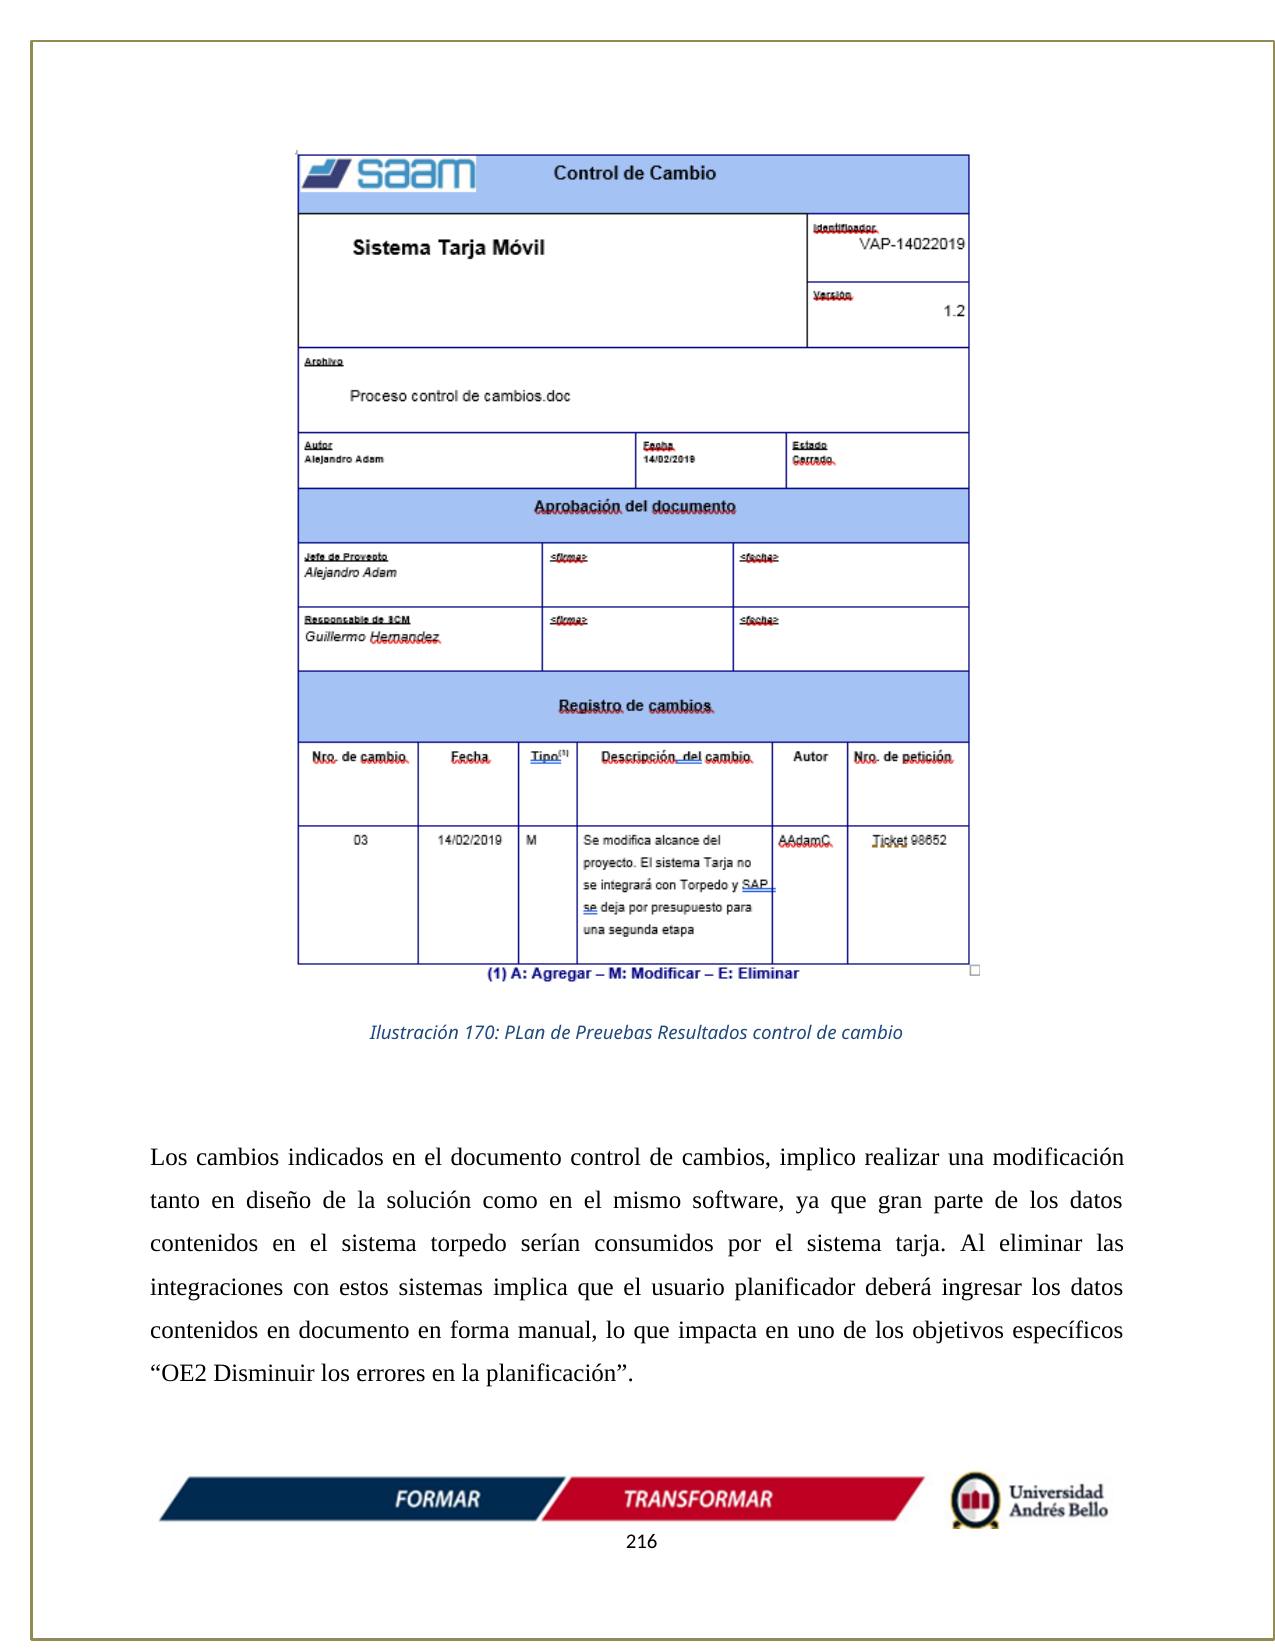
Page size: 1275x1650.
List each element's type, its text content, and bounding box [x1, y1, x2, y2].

picture [157, 1468, 1133, 1529]
text Ilustración 170: PLan de Preuebas Resultados control de cambio [150, 1019, 1125, 1045]
picture [295, 150, 980, 983]
text Los cambios indicados en el documento control de cambios, implico realizar una modificación tanto en diseño de la solución como en el mismo software, ya que gran parte de los datos contenidos en el sistema torpedo serían consumidos por el sistema tarja. Al eliminar las integraciones con estos sistemas implica que el usuario planificador deberá ingresar los datos contenidos en documento en forma manual, lo que impacta en uno de los objetivos específicos “OE2 Disminuir los errores en la planificación”. [150, 1142, 1125, 1387]
